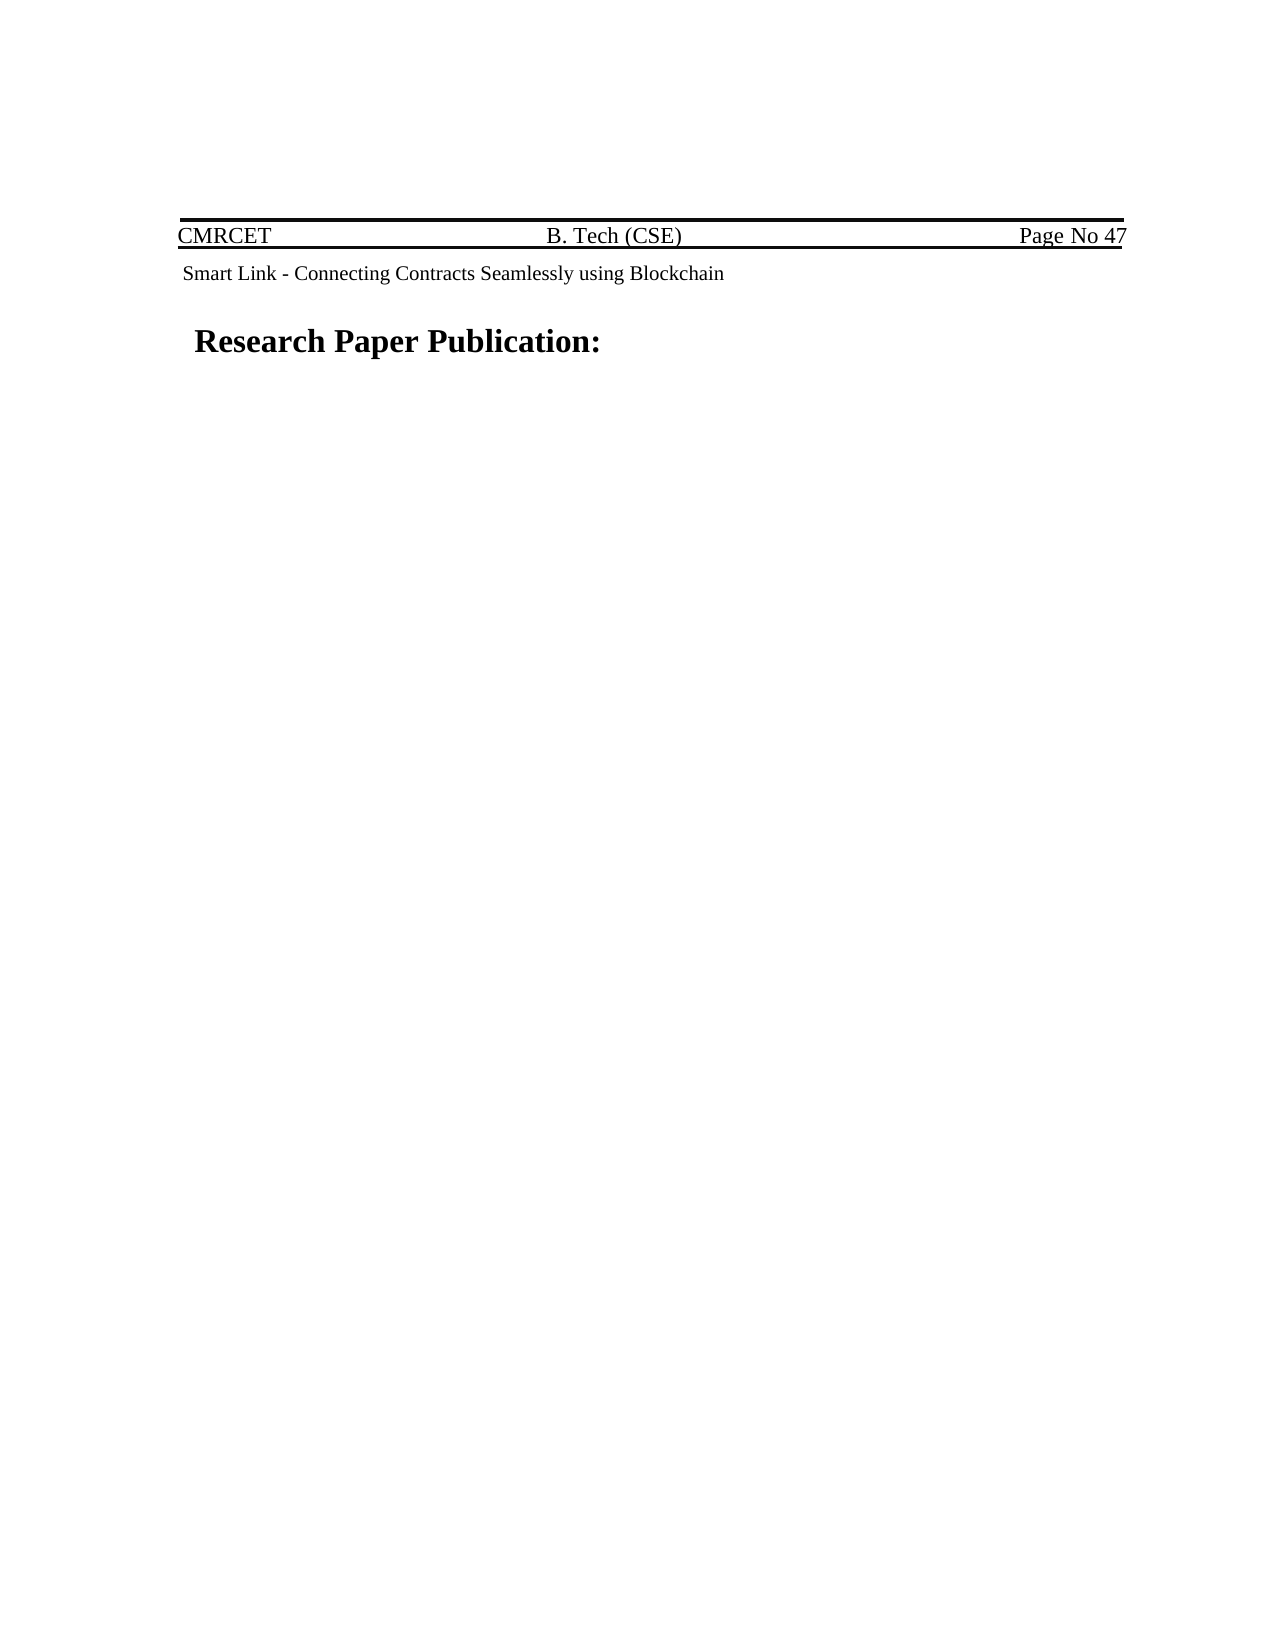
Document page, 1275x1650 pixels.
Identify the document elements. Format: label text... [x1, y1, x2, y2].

text Research Paper Publication: [177, 322, 1127, 360]
text CMRCET B. Tech (CSE) Page No 47 Smart Link - Connecting Contracts Seamlessly using Blockchain [177, 222, 1127, 285]
